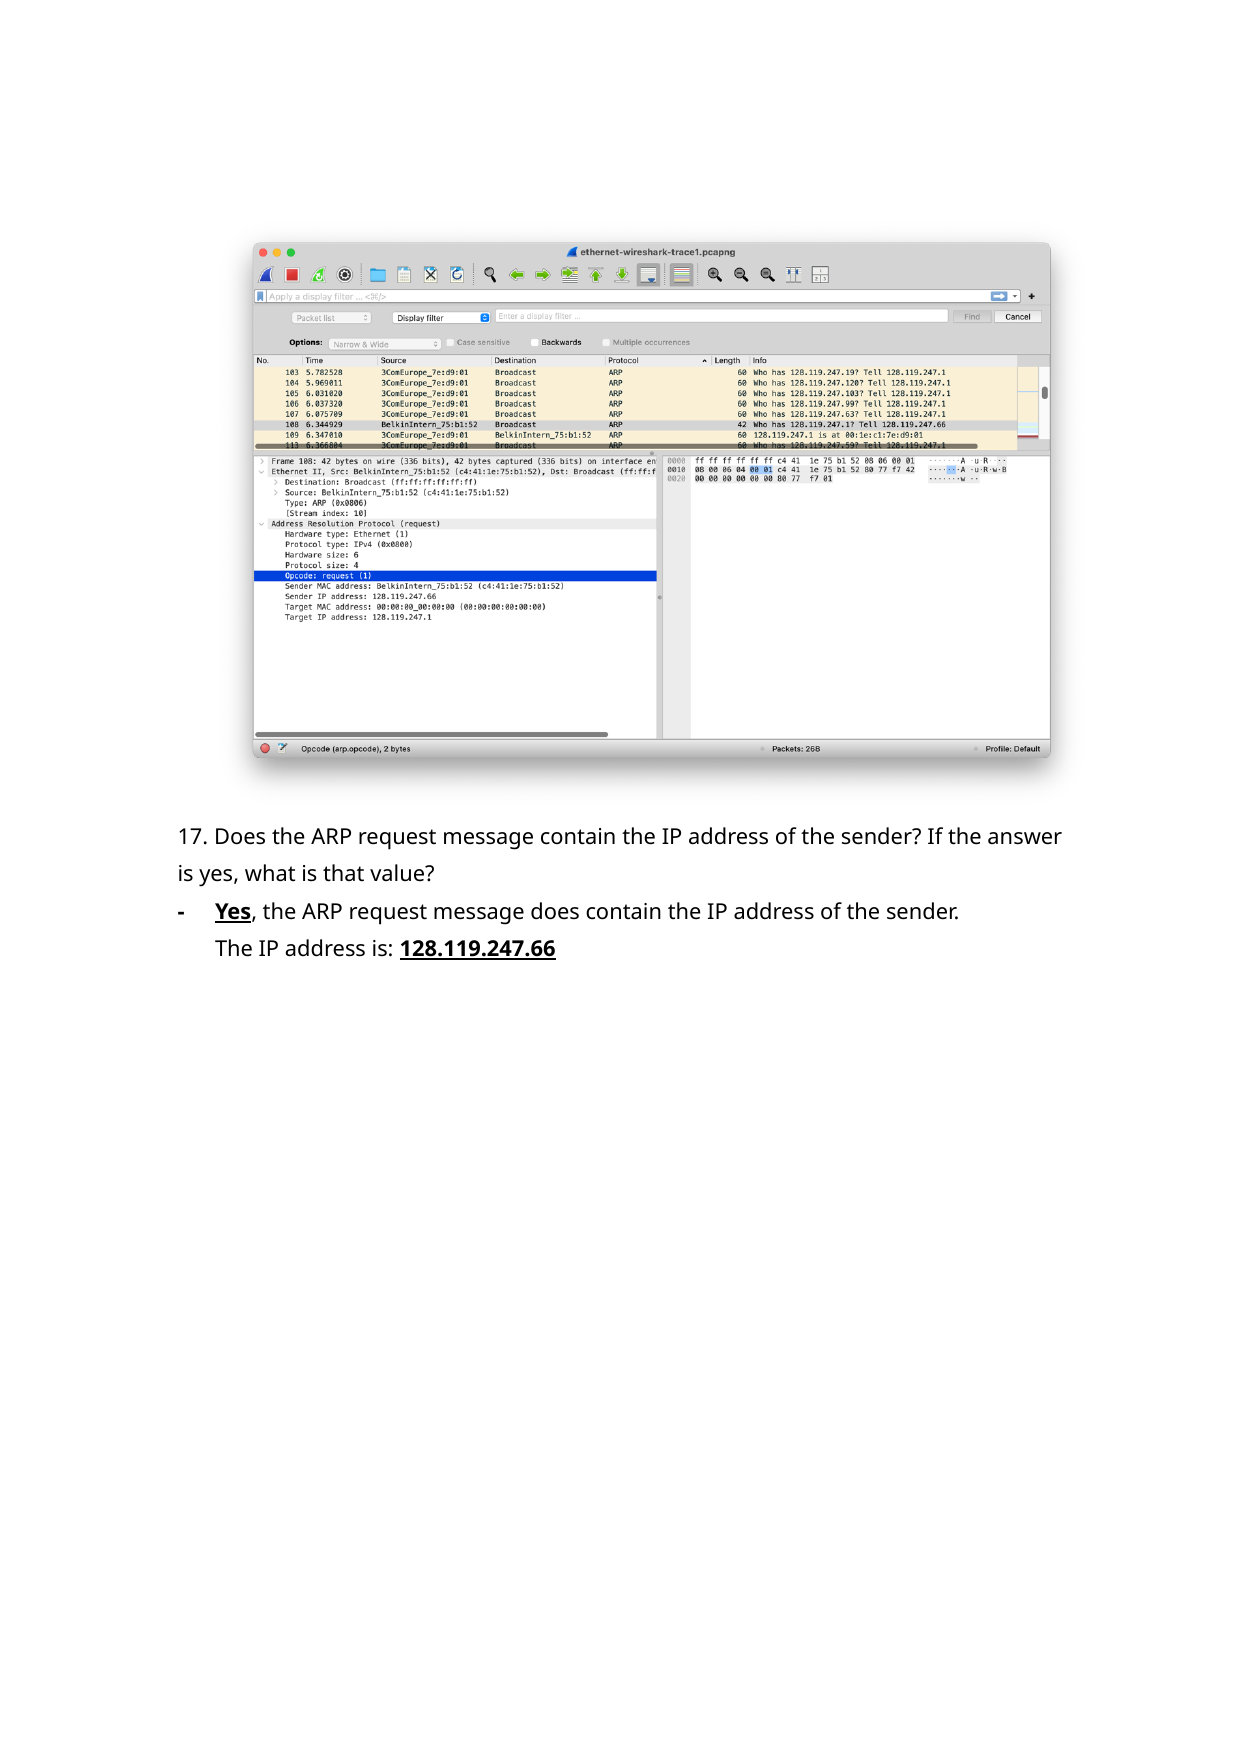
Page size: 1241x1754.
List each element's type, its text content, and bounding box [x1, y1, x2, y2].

text 17. Does the ARP request message contain the IP address of the sender? If the answer is yes, what is that value? [177, 817, 1063, 892]
list Yes, the ARP request message does contain the IP address of the sender. [177, 892, 1063, 929]
list The IP address is: 128.119.247.66 [215, 929, 1063, 967]
picture [214, 216, 1089, 809]
